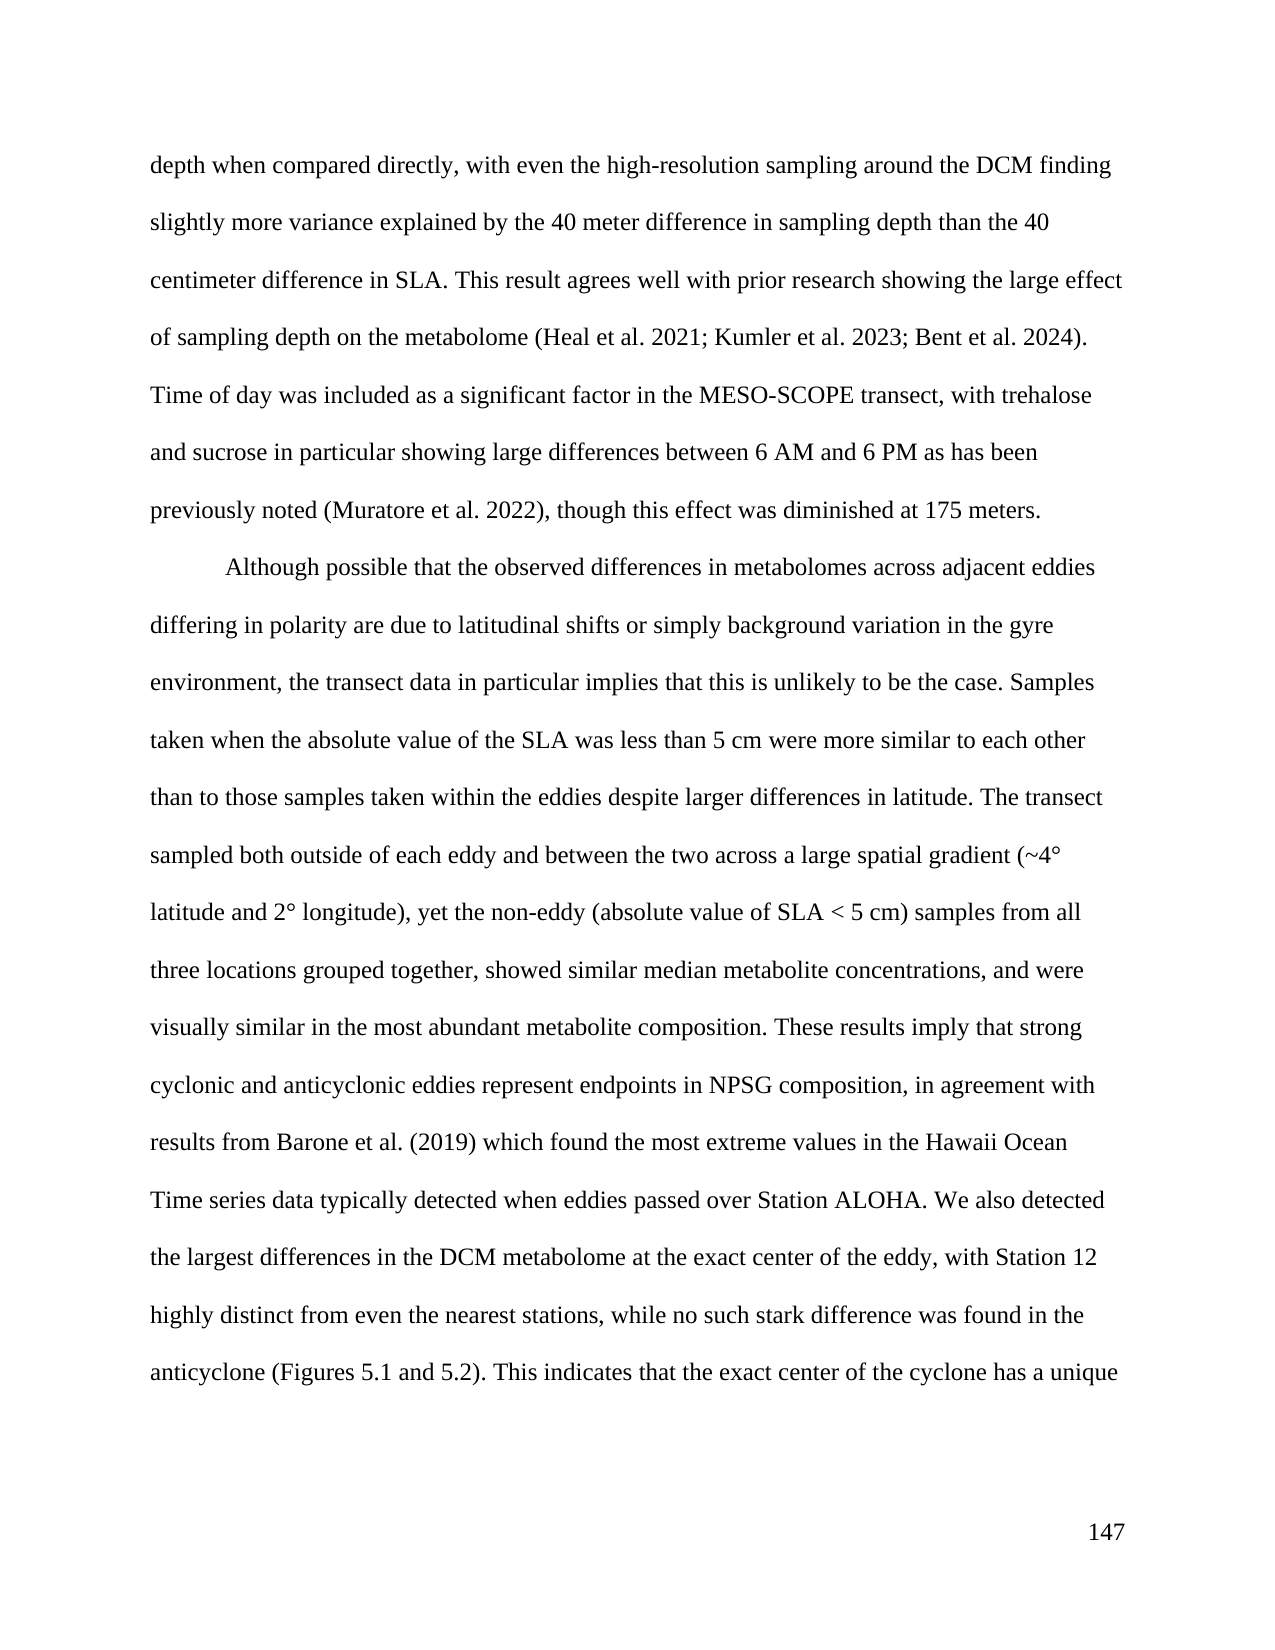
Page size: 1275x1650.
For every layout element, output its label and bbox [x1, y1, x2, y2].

text [150, 552, 1125, 1386]
text [150, 150, 1125, 524]
